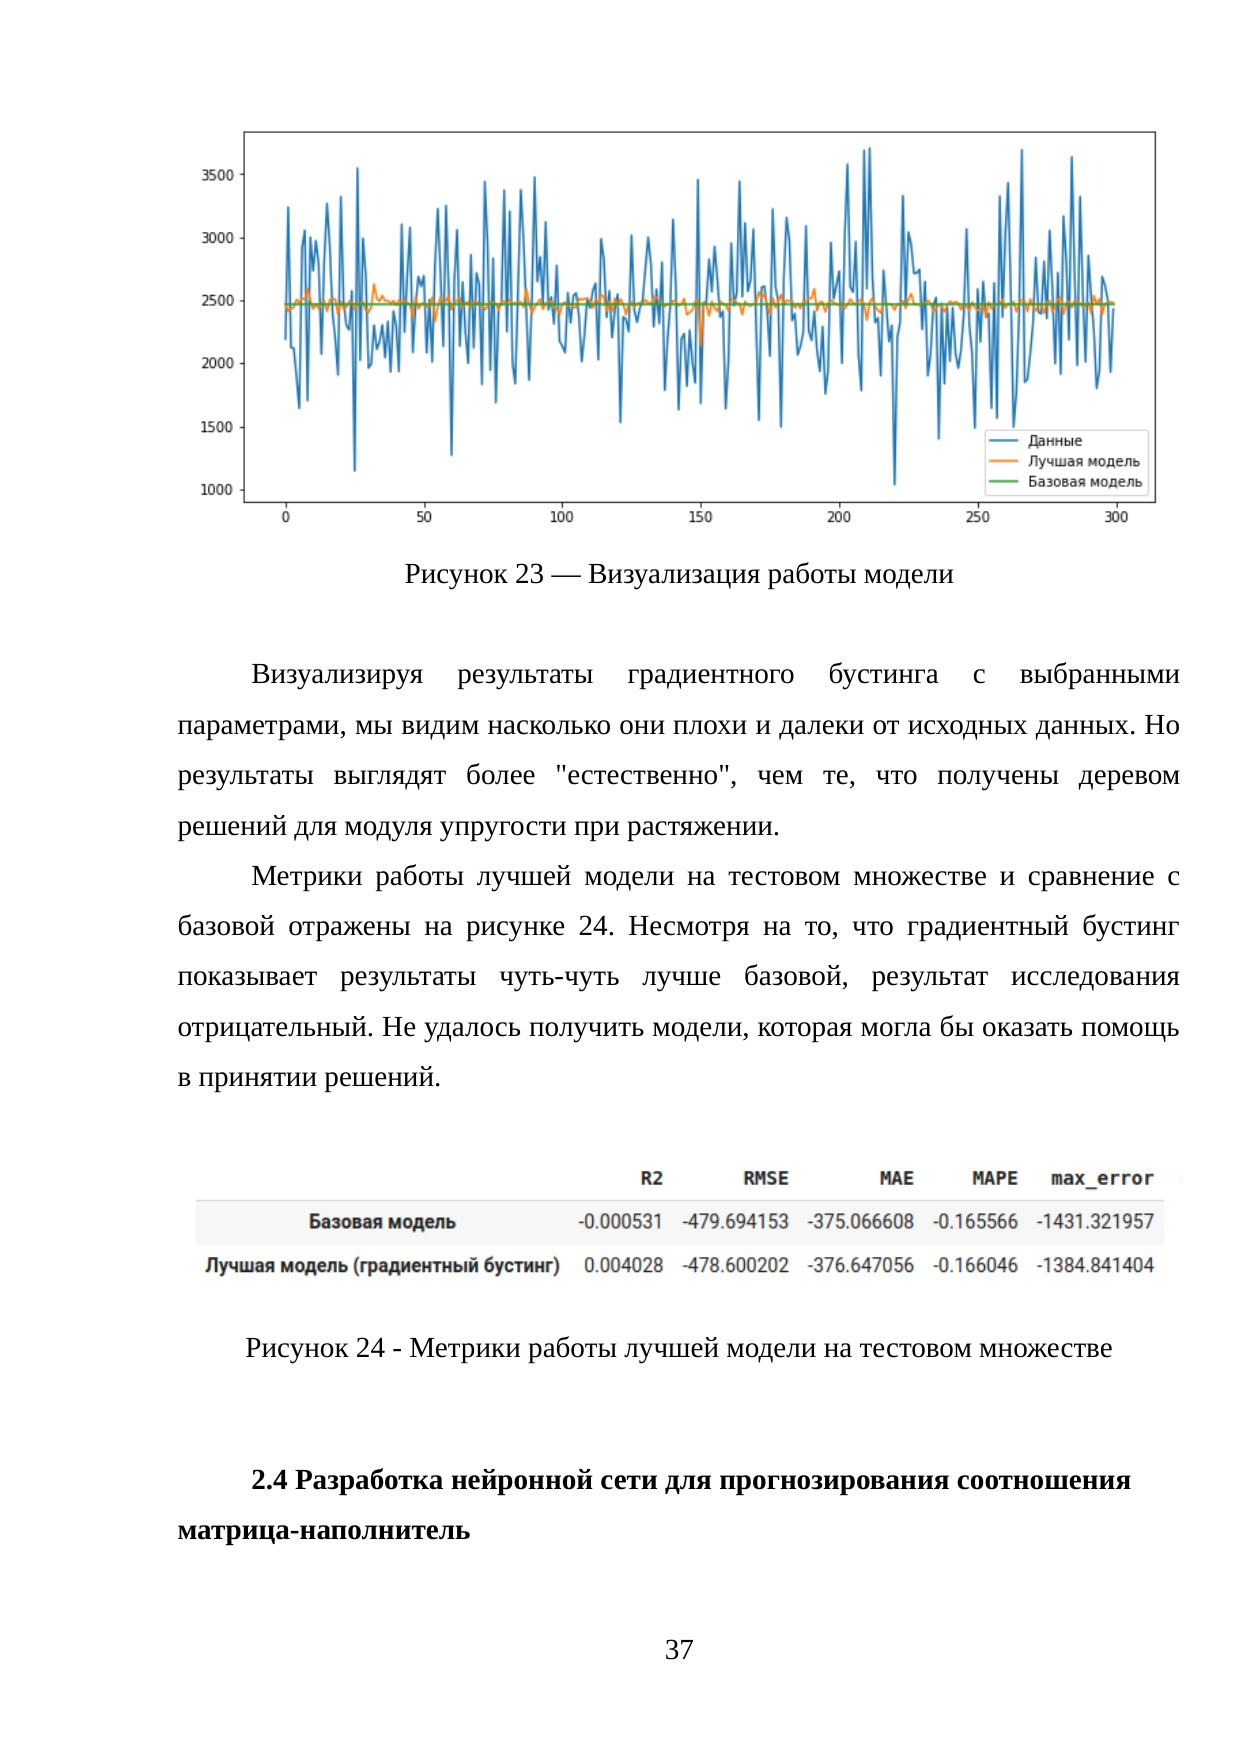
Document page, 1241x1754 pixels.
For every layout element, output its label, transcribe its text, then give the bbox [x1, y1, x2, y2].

picture [177, 118, 1182, 540]
subtitle 2.4 Разработка нейронной сети для прогнозирования соотношения матрица-наполнитель [177, 1462, 1181, 1546]
text Рисунок 23 — Визуализация работы модели [177, 540, 1181, 589]
text Рисунок 24 - Метрики работы лучшей модели на тестовом множестве [177, 1297, 1181, 1364]
text Визуализируя результаты градиентного бустинга с выбранными параметрами, мы видим насколько они плохи и далеки от исходных данных. Но результаты выглядят более "естественно", чем те, что получены деревом решений для модуля упругости при растяжении. [177, 657, 1181, 841]
picture [177, 1160, 1182, 1297]
text Метрики работы лучшей модели на тестовом множестве и сравнение с базовой отражены на рисунке 24. Несмотря на то, что градиентный бустинг показывает результаты чуть-чуть лучше базовой, результат исследования отрицательный. Не удалось получить модели, которая могла бы оказать помощь в принятии решений. [177, 858, 1181, 1093]
